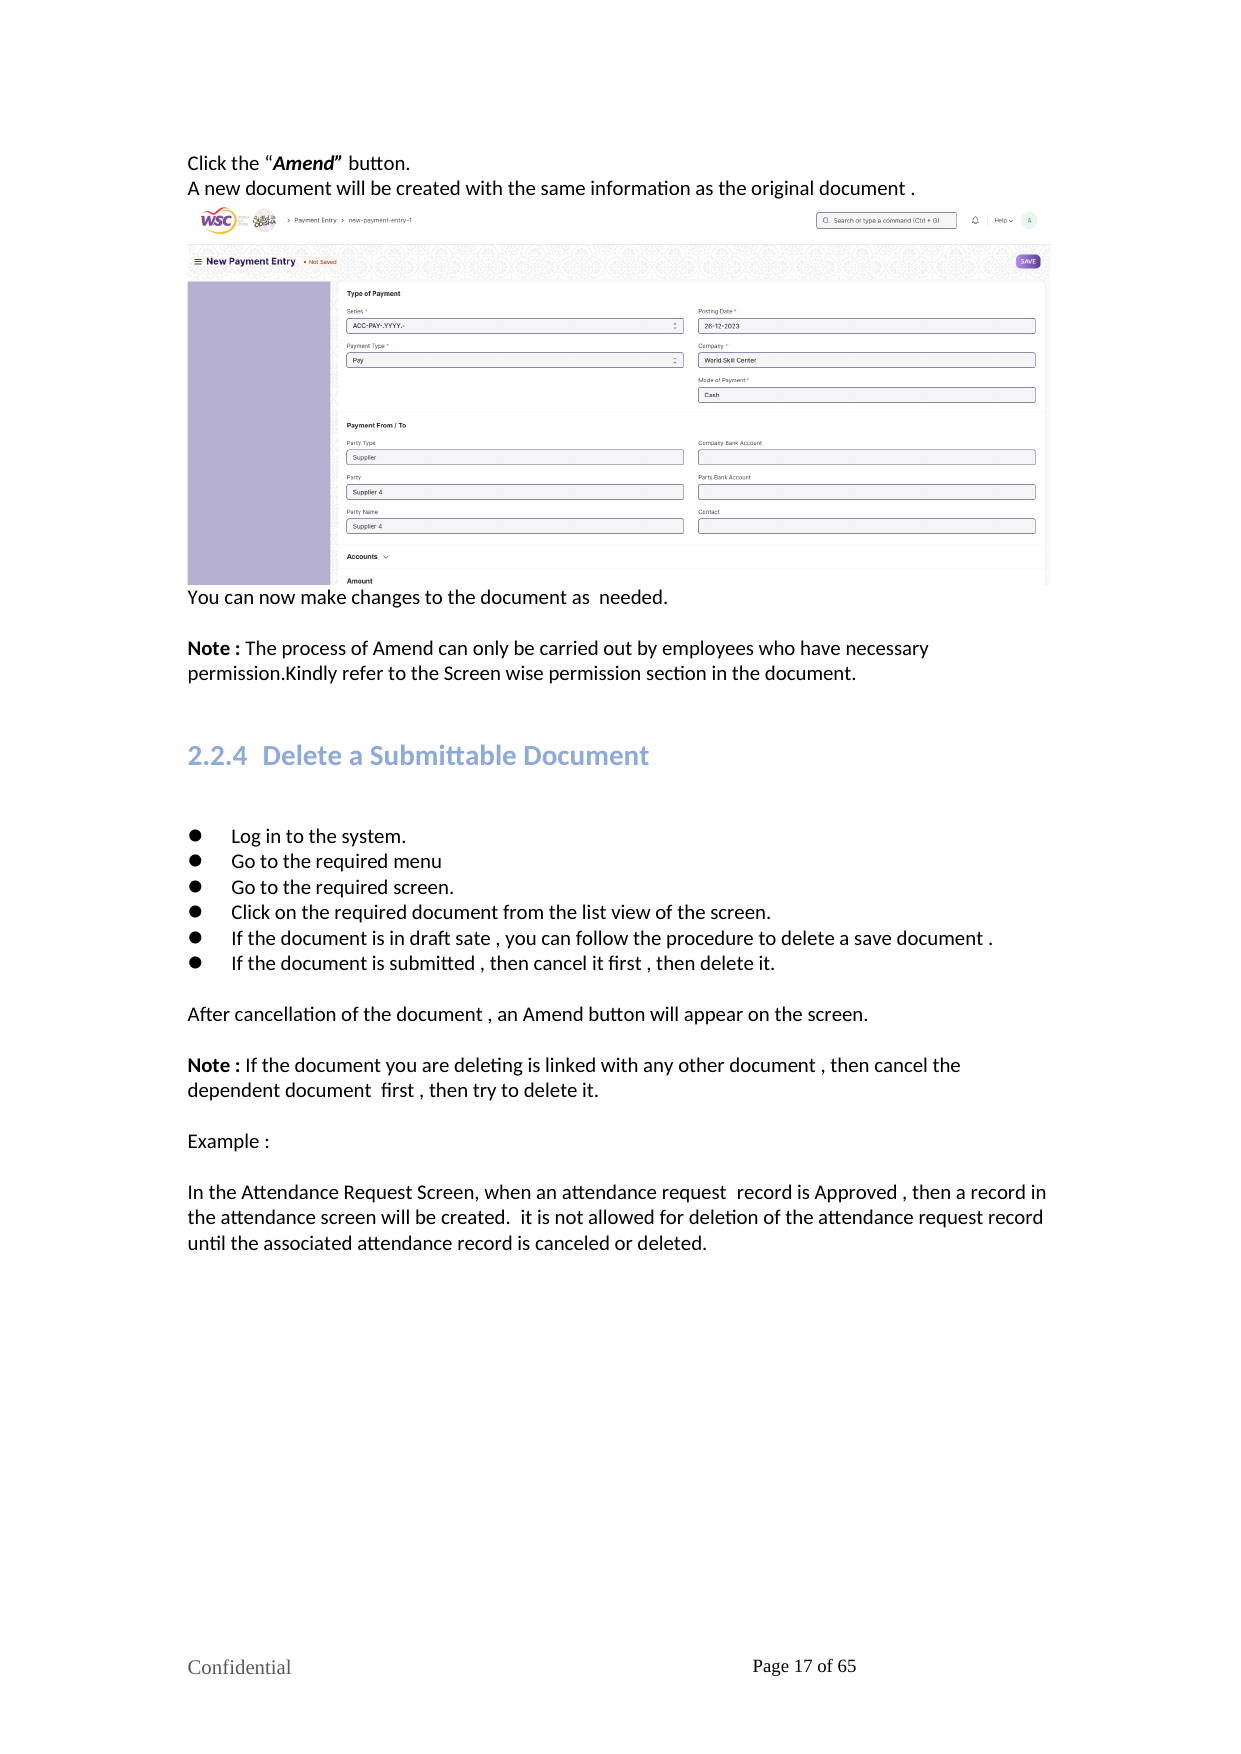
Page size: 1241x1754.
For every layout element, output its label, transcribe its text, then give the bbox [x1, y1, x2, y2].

list If the document is submitted , then cancel it first , then delete it. [187, 950, 1053, 976]
subtitle Delete a Submittable Document [187, 737, 1053, 772]
text A new document will be created with the same information as the original document . [187, 175, 1053, 201]
text Click the “Amend” button. [187, 150, 1053, 175]
list If the document is in draft sate , you can follow the procedure to delete a save document . [187, 925, 1053, 950]
text You can now make changes to the document as needed. [187, 584, 1053, 610]
text Note : If the document you are deleting is linked with any other document , then cancel the dependent document first , then try to delete it. [187, 1052, 1053, 1103]
text Note : The process of Amend can only be carried out by employees who have necessary permission.Kindly refer to the Screen wise permission section in the document. [187, 635, 1053, 686]
list Click on the required document from the list view of the screen. [187, 899, 1053, 925]
list Go to the required menu [187, 849, 1053, 874]
text Example : [187, 1128, 1053, 1154]
list Go to the required screen. [187, 874, 1053, 899]
text In the Attendance Request Screen, when an attendance request record is Approved , then a record in the attendance screen will be created. it is not allowed for deletion of the attendance request record until the associated attendance record is canceled or deleted. [187, 1179, 1053, 1255]
text After cancellation of the document , an Amend button will appear on the screen. [187, 1001, 1053, 1027]
picture [187, 200, 1050, 585]
list Log in to the system. [187, 823, 1053, 849]
